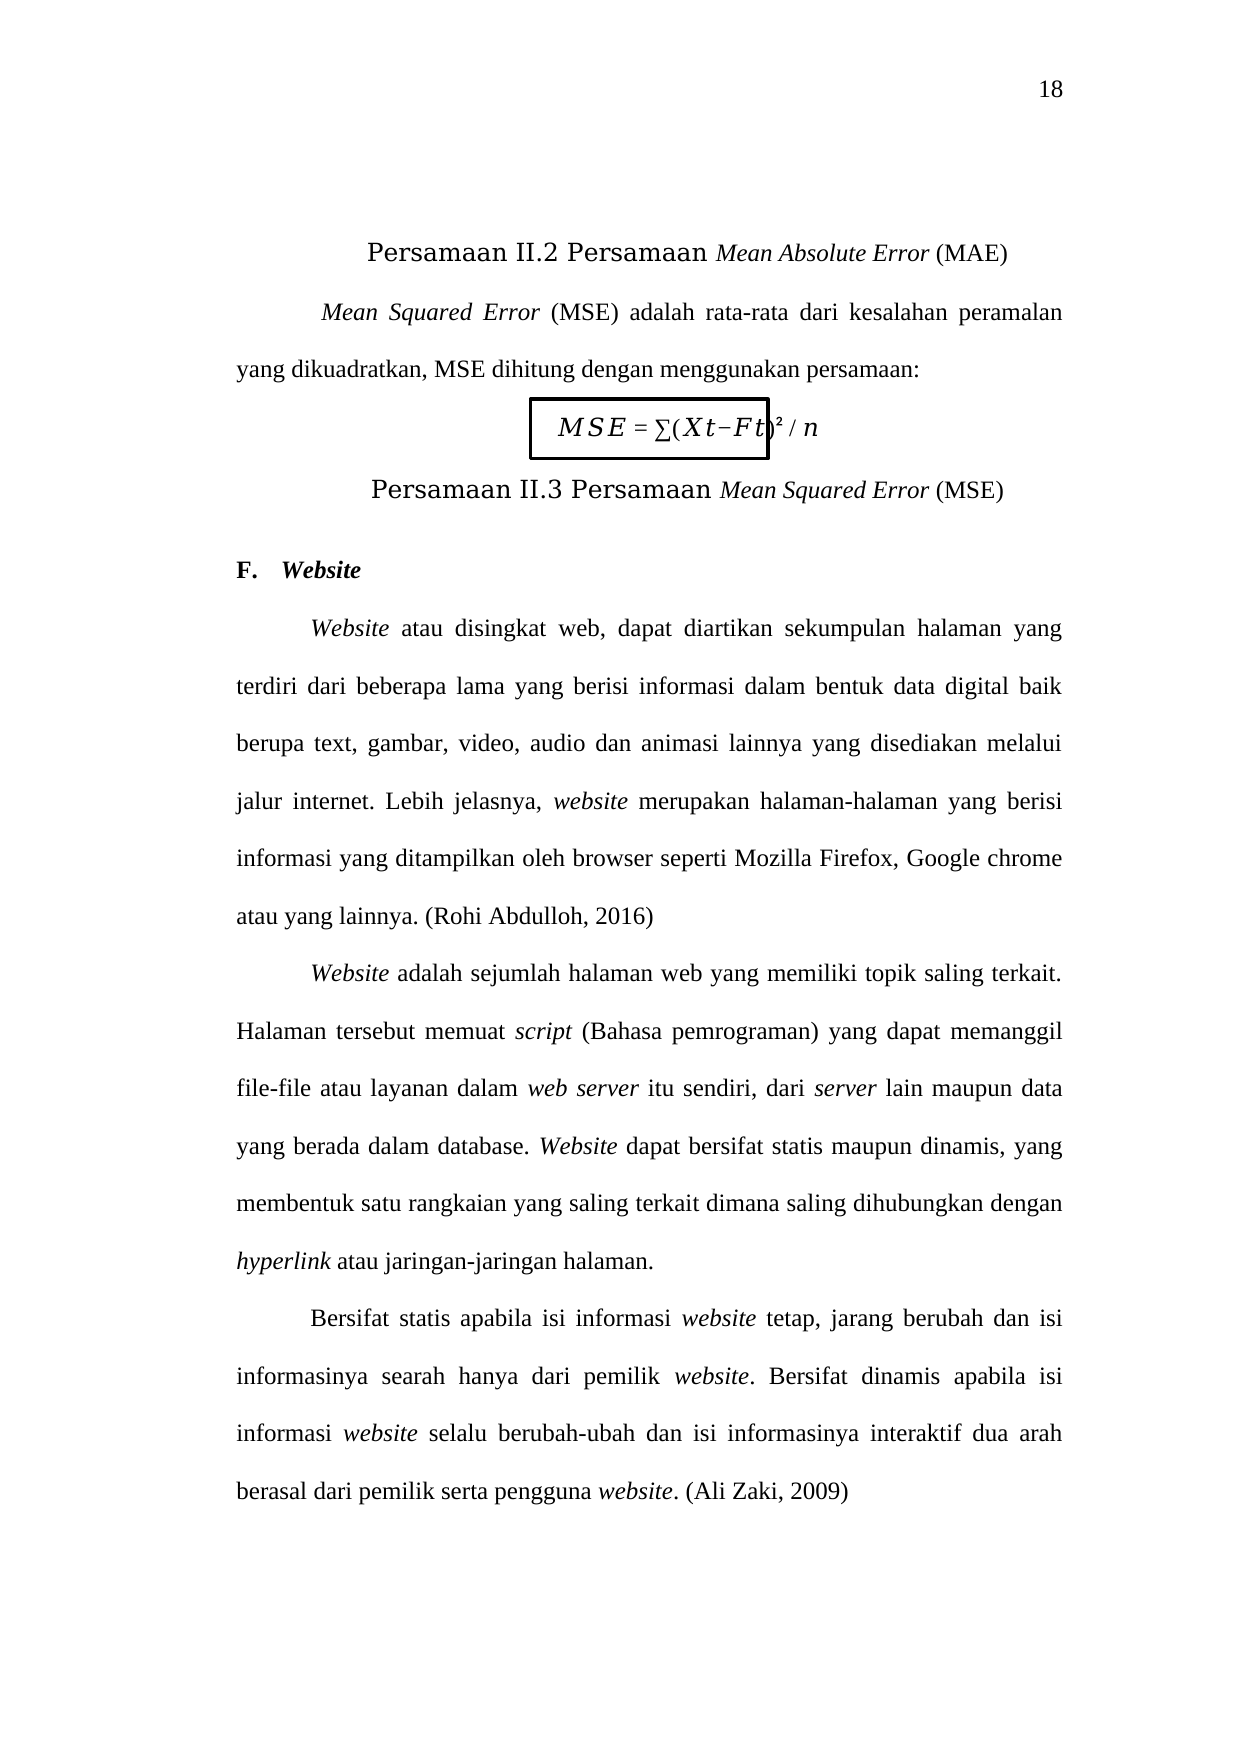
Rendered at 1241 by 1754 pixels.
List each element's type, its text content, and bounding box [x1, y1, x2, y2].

text Bersifat statis apabila isi informasi website tetap, jarang berubah dan isi informasinya searah hanya dari pemilik website. Bersifat dinamis apabila isi informasi website selalu berubah-ubah dan isi informasinya interaktif dua arah berasal dari pemilik serta pengguna website. (Ali Zaki, 2009) [236, 1303, 1063, 1504]
text Website adalah sejumlah halaman web yang memiliki topik saling terkait. Halaman tersebut memuat script (Bahasa pemrograman) yang dapat memanggil file-file atau layanan dalam web server itu sendiri, dari server lain maupun data yang berada dalam database. Website dapat bersifat statis maupun dinamis, yang membentuk satu rangkaian yang saling terkait dimana saling dihubungkan dengan hyperlink atau jaringan-jaringan halaman. [236, 958, 1063, 1274]
text Website atau disingkat web, dapat diartikan sekumpulan halaman yang terdiri dari beberapa lama yang berisi informasi dalam bentuk data digital baik berupa text, gambar, video, audio dan animasi lainnya yang disediakan melalui jalur internet. Lebih jelasnya, website merupakan halaman-halaman yang berisi informasi yang ditampilkan oleh browser seperti Mozilla Firefox, Google chrome atau yang lainnya. (Rohi Abdulloh, 2016) [236, 613, 1063, 929]
text Persamaan II.2 Persamaan Mean Absolute Error (MAE) [311, 236, 1063, 266]
text Persamaan II.3 Persamaan Mean Squared Error (MSE) [311, 474, 1063, 504]
text 𝑀𝑆𝐸 = ∑(𝑋𝑡−𝐹𝑡)² / 𝑛 [311, 412, 1063, 443]
subtitle Website [236, 538, 1063, 588]
text Mean Squared Error (MSE) adalah rata-rata dari kesalahan peramalan yang dikuadratkan, MSE dihitung dengan menggunakan persamaan: [236, 297, 1063, 383]
